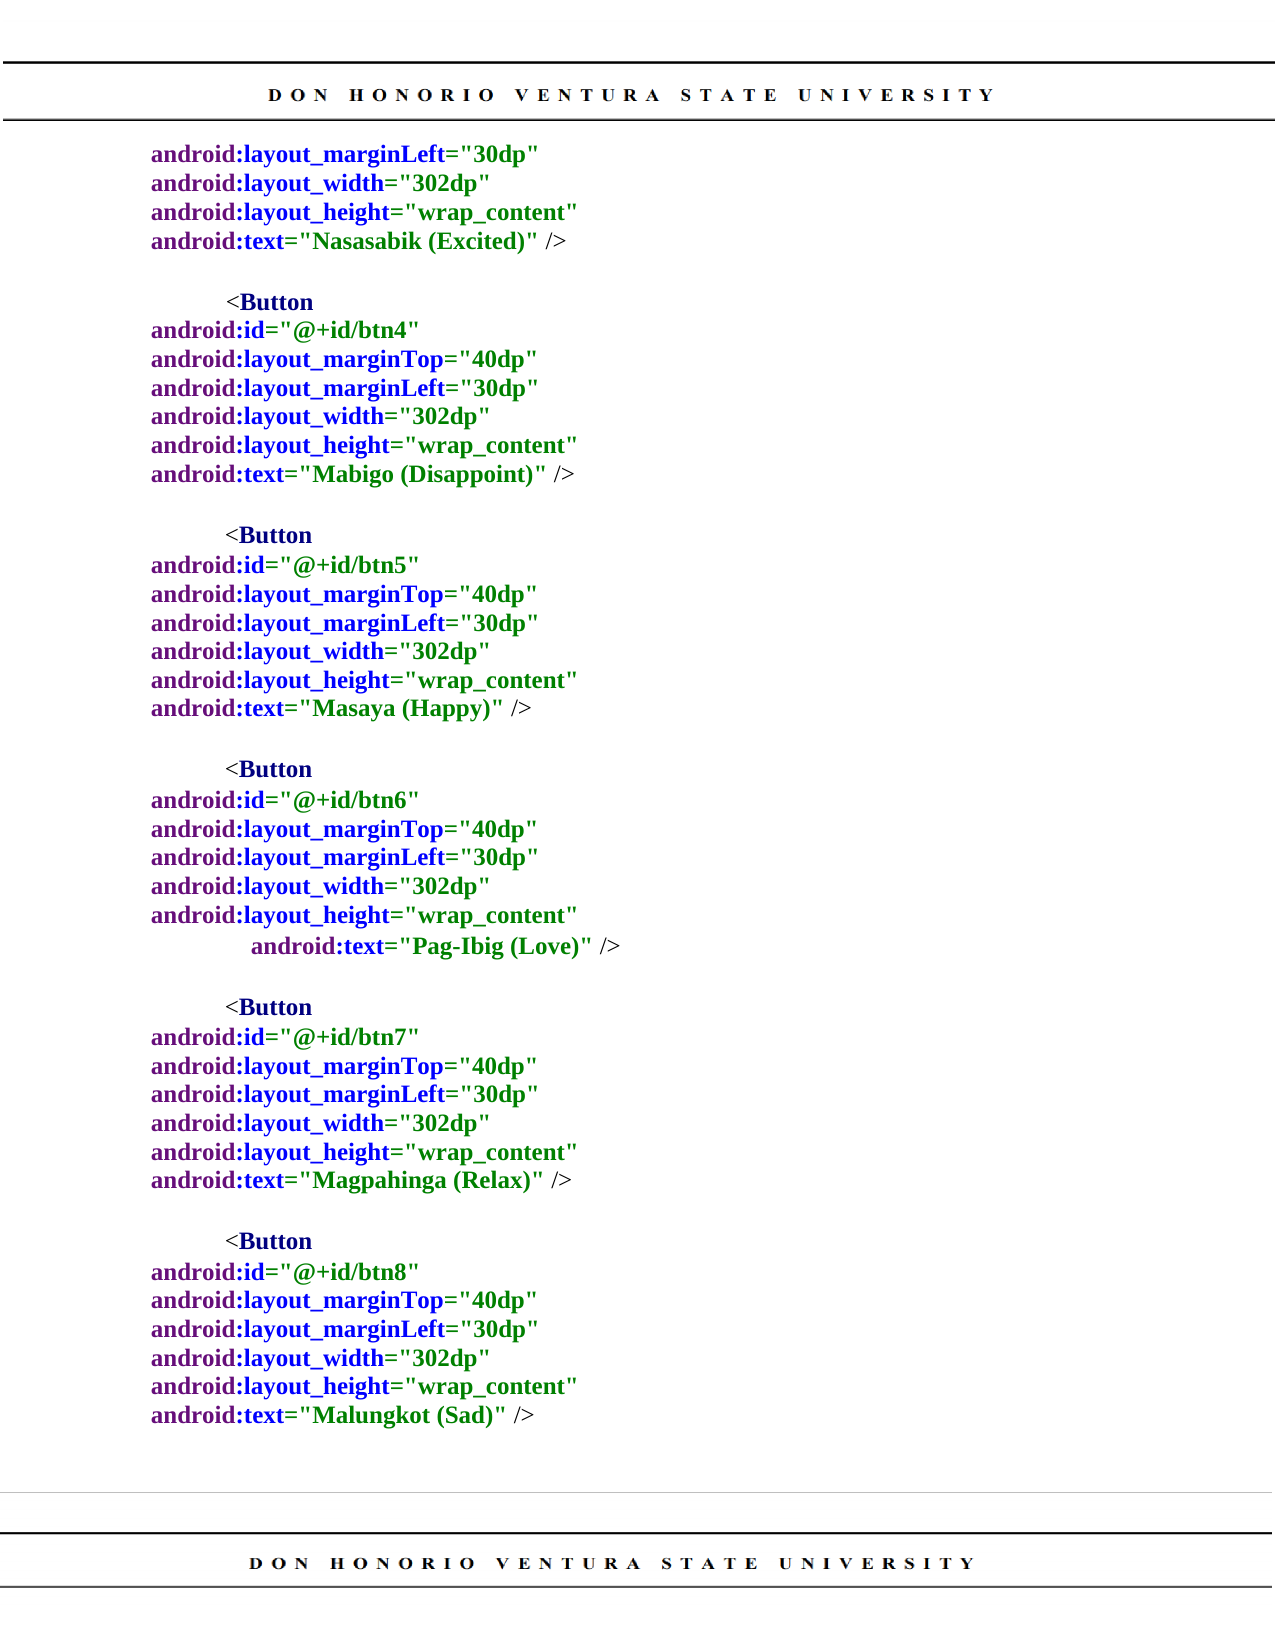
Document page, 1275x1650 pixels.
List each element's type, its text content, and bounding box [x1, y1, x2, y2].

text android:id="@+id/btn7" android:layout_marginTop="40dp" android:layout_marginLeft="30dp" android:layout_width="302dp" android:layout_height="wrap_content" android:text="Magpahinga (Relax)" /> [151, 1023, 713, 1194]
text <Button [149, 1226, 994, 1255]
text android:layout_height="wrap_content" android:text="Nasasabik (Excited)" /> [151, 198, 713, 255]
text android:id="@+id/btn8" android:layout_marginTop="40dp" android:layout_marginLeft="30dp" android:layout_width="302dp" android:layout_height="wrap_content" android:text="Malungkot (Sad)" /> [151, 1257, 713, 1429]
text android:text="Pag-Ibig (Love)" /> [151, 931, 713, 960]
picture [2, 19, 1275, 139]
text <Button [149, 992, 994, 1021]
text <Button [149, 520, 994, 549]
picture [0, 1492, 1272, 1605]
text android:id="@+id/btn5" android:layout_marginTop="40dp" android:layout_marginLeft="30dp" android:layout_width="302dp" android:layout_height="wrap_content" android:text="Masaya (Happy)" /> [151, 551, 713, 723]
text android:id="@+id/btn6" android:layout_marginTop="40dp" android:layout_marginLeft="30dp" android:layout_width="302dp" [151, 786, 713, 899]
text <Button android:id="@+id/btn3" android:layout_marginTop="40dp" android:layout_marginLeft="30dp" android:layout_width="302dp" [151, 51, 592, 196]
text <Button [149, 754, 994, 783]
text android:layout_height="wrap_content" [151, 901, 713, 930]
text <Button android:id="@+id/btn4" android:layout_marginTop="40dp" android:layout_marginLeft="30dp" android:layout_width="302dp" android:layout_height="wrap_content" android:text="Mabigo (Disappoint)" /> [151, 287, 592, 488]
